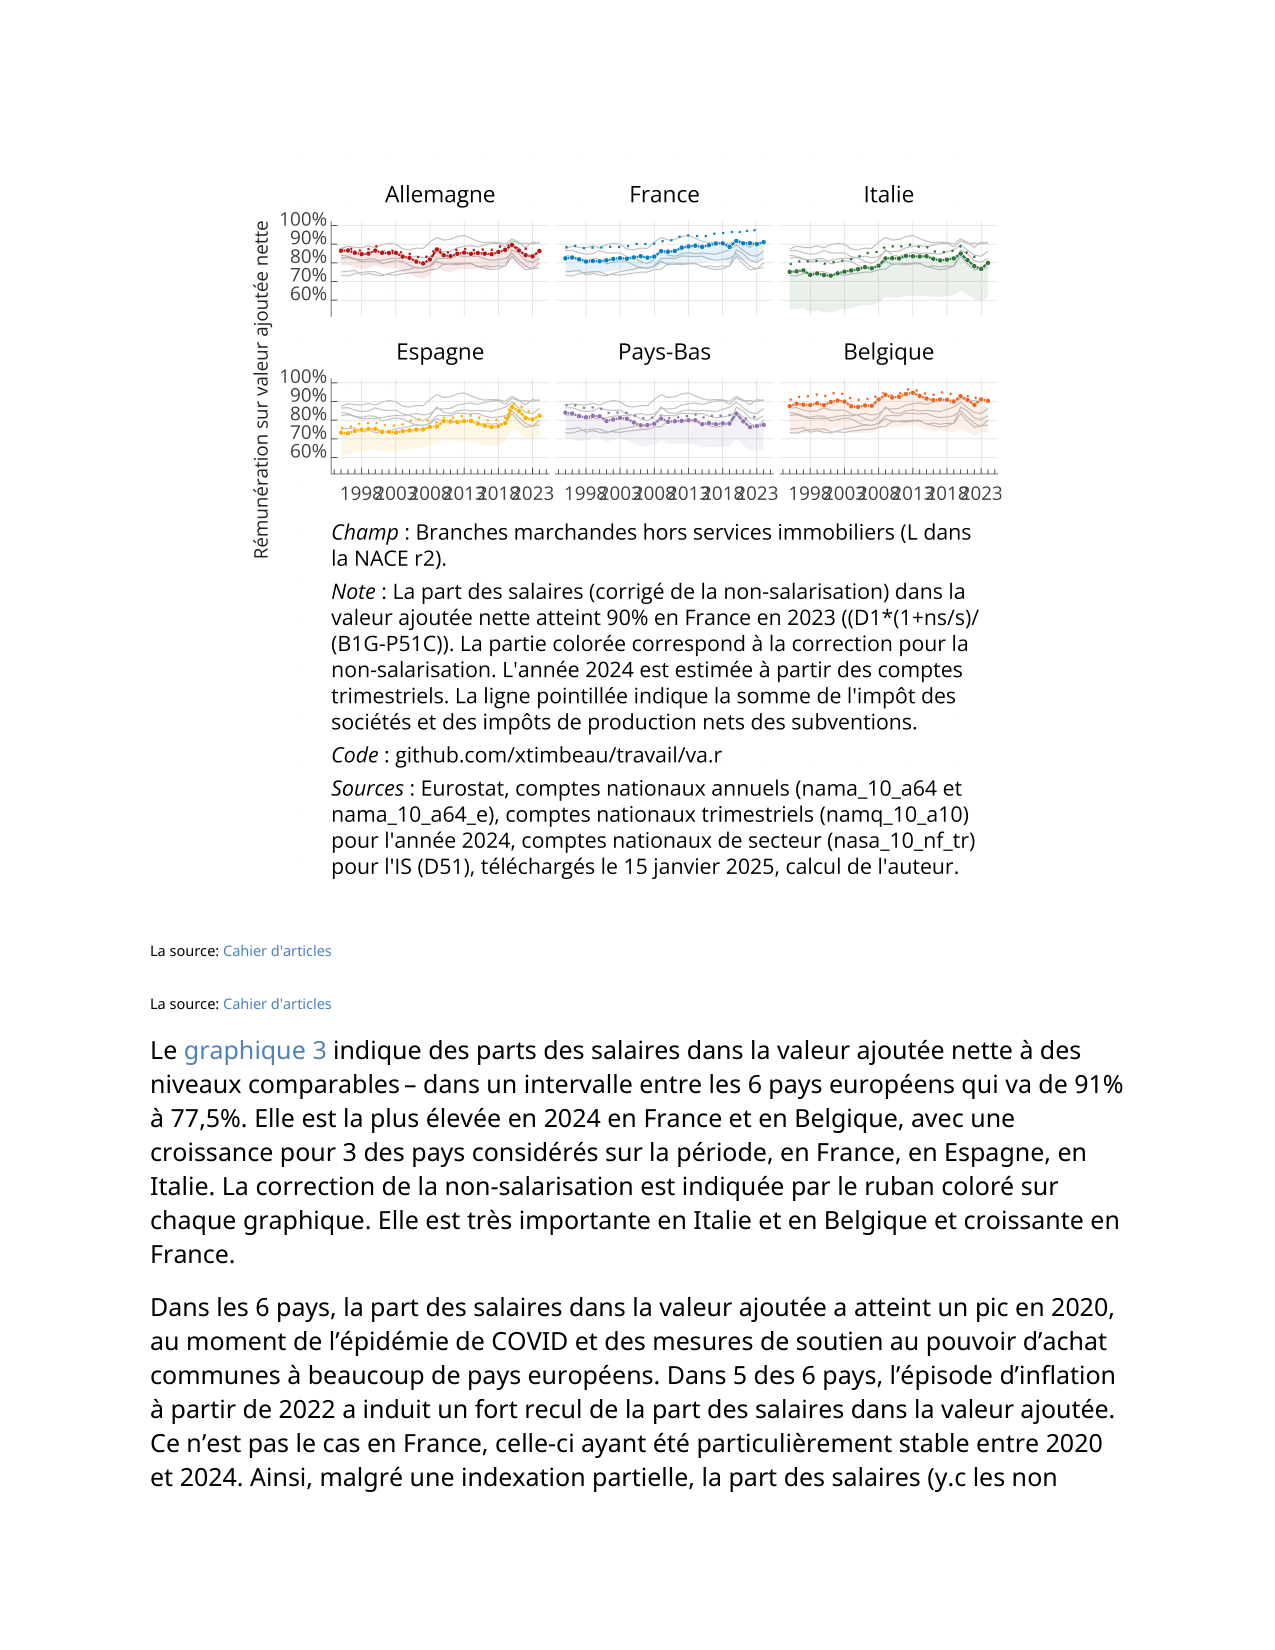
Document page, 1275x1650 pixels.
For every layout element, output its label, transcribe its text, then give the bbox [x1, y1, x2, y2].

picture [251, 153, 1002, 905]
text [150, 1290, 1125, 1494]
table_header Graphique 3. Rémunération du travail dans la valeur ajoutée nette [139, 150, 1114, 908]
text Le graphique 3 indique des parts des salaires dans la valeur ajoutée nette à des niveaux comparables – dans un intervalle entre les 6 pays européens qui va de 91% à 77,5%. Elle est la plus élevée en 2024 en France et en Belgique, avec une croissance pour 3 des pays considérés sur la période, en France, en Espagne, en Italie. La correction de la non-salarisation est indiquée par le ruban coloré sur chaque graphique. Elle est très importante en Italie et en Belgique et croissante en France. [150, 1032, 1125, 1271]
text La source: Cahier d'articles [150, 927, 1125, 961]
text La source: Cahier d'articles [150, 980, 1125, 1014]
